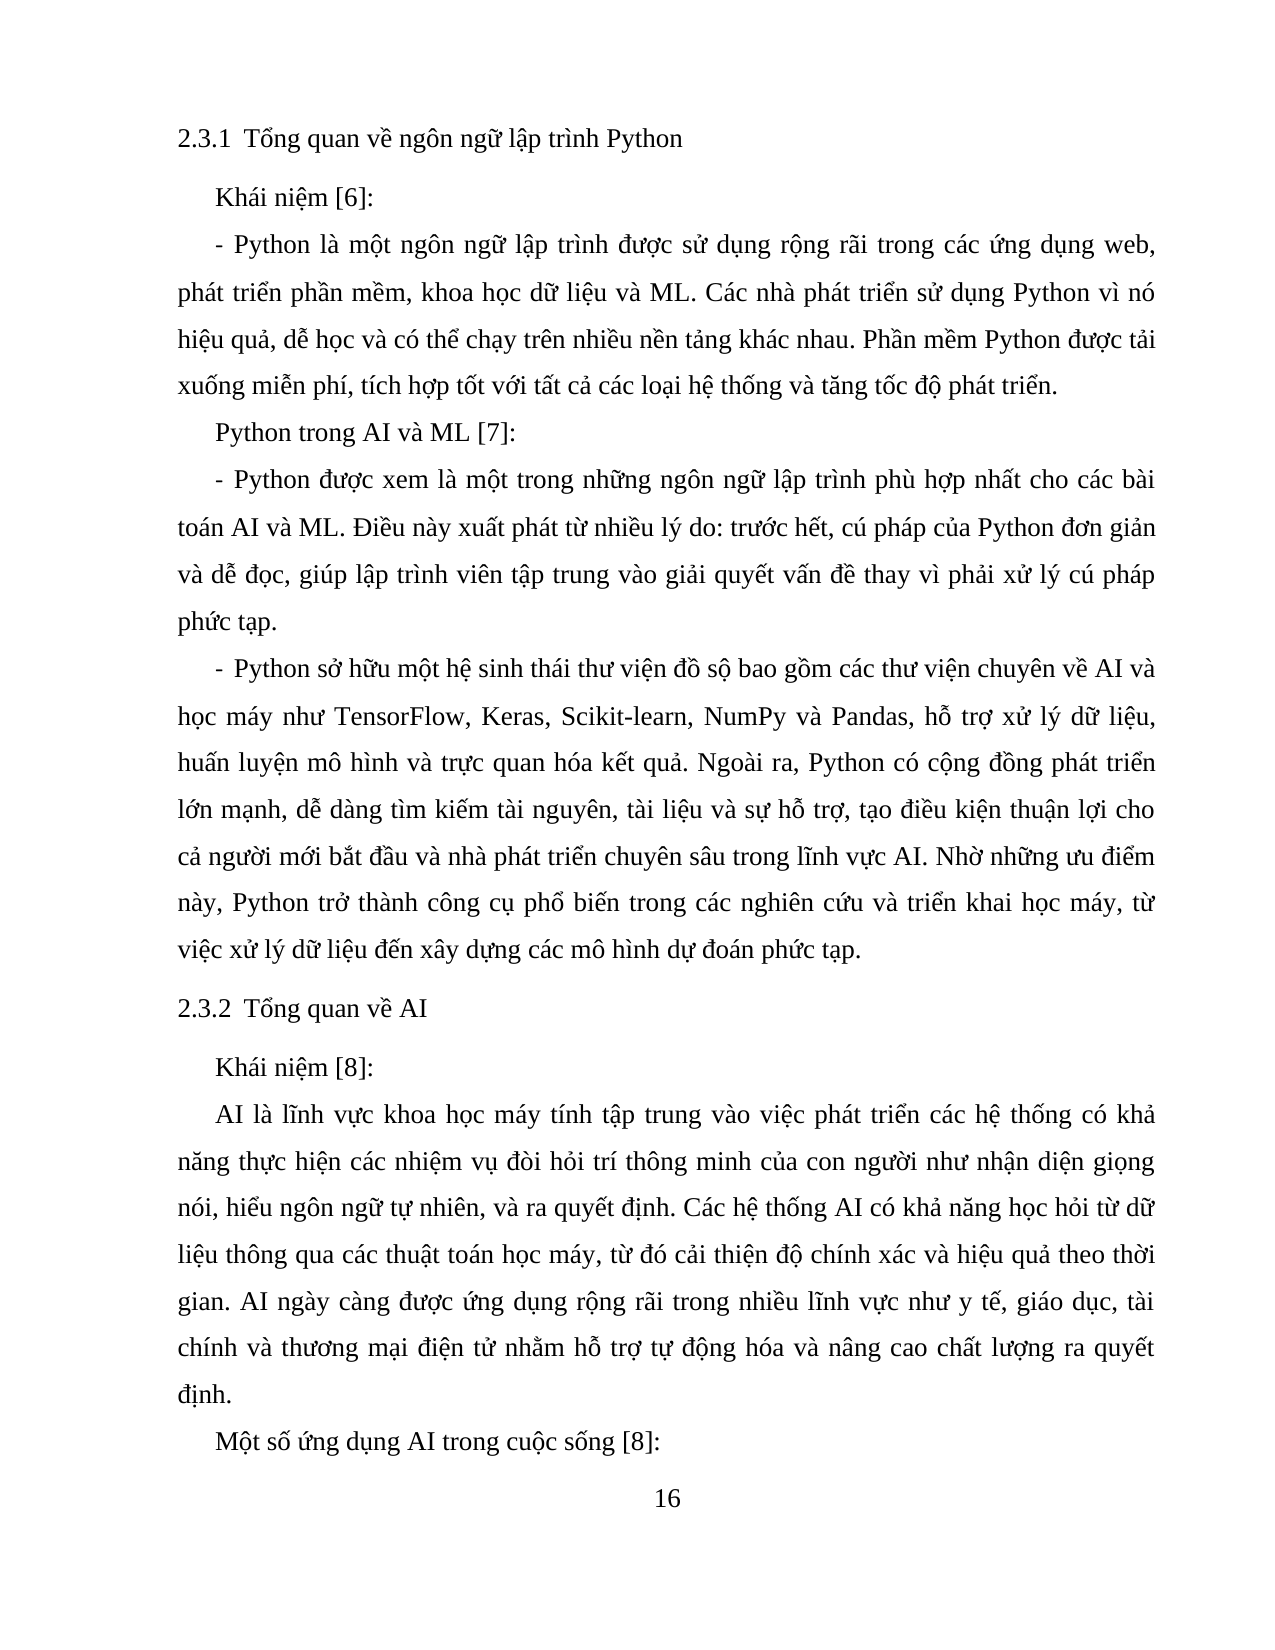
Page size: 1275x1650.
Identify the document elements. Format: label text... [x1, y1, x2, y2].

text Python trong AI và ML [7]: [177, 416, 1157, 447]
text Python sở hữu một hệ sinh thái thư viện đồ sộ bao gồm các thư viện chuyên về AI và học máy như TensorFlow, Keras, Scikit-learn, NumPy và Pandas, hỗ trợ xử lý dữ liệu, huấn luyện mô hình và trực quan hóa kết quả. Ngoài ra, Python có cộng đồng phát triển lớn mạnh, dễ dàng tìm kiếm tài nguyên, tài liệu và sự hỗ trợ, tạo điều kiện thuận lợi cho cả người mới bắt đầu và nhà phát triển chuyên sâu trong lĩnh vực AI. Nhờ những ưu điểm này, Python trở thành công cụ phổ biến trong các nghiên cứu và triển khai học máy, từ việc xử lý dữ liệu đến xây dựng các mô hình dự đoán phức tạp. [177, 651, 1157, 964]
text Khái niệm [6]: [177, 181, 1157, 212]
subtitle Tổng quan về ngôn ngữ lập trình Python [177, 122, 1157, 153]
text Khái niệm [8]: [177, 1051, 1157, 1083]
text Python là một ngôn ngữ lập trình được sử dụng rộng rãi trong các ứng dụng web, phát triển phần mềm, khoa học dữ liệu và ML. Các nhà phát triển sử dụng Python vì nó hiệu quả, dễ học và có thể chạy trên nhiều nền tảng khác nhau. Phần mềm Python được tải xuống miễn phí, tích hợp tốt với tất cả các loại hệ thống và tăng tốc độ phát triển. [177, 227, 1157, 401]
text Một số ứng dụng AI trong cuộc sống [8]: [177, 1425, 1157, 1456]
text AI là lĩnh vực khoa học máy tính tập trung vào việc phát triển các hệ thống có khả năng thực hiện các nhiệm vụ đòi hỏi trí thông minh của con người như nhận diện giọng nói, hiểu ngôn ngữ tự nhiên, và ra quyết định. Các hệ thống AI có khả năng học hỏi từ dữ liệu thông qua các thuật toán học máy, từ đó cải thiện độ chính xác và hiệu quả theo thời gian. AI ngày càng được ứng dụng rộng rãi trong nhiều lĩnh vực như y tế, giáo dục, tài chính và thương mại điện tử nhằm hỗ trợ tự động hóa và nâng cao chất lượng ra quyết định. [177, 1098, 1157, 1409]
subtitle Tổng quan về AI [177, 992, 1157, 1023]
text Python được xem là một trong những ngôn ngữ lập trình phù hợp nhất cho các bài toán AI và ML. Điều này xuất phát từ nhiều lý do: trước hết, cú pháp của Python đơn giản và dễ đọc, giúp lập trình viên tập trung vào giải quyết vấn đề thay vì phải xử lý cú pháp phức tạp. [177, 463, 1157, 636]
